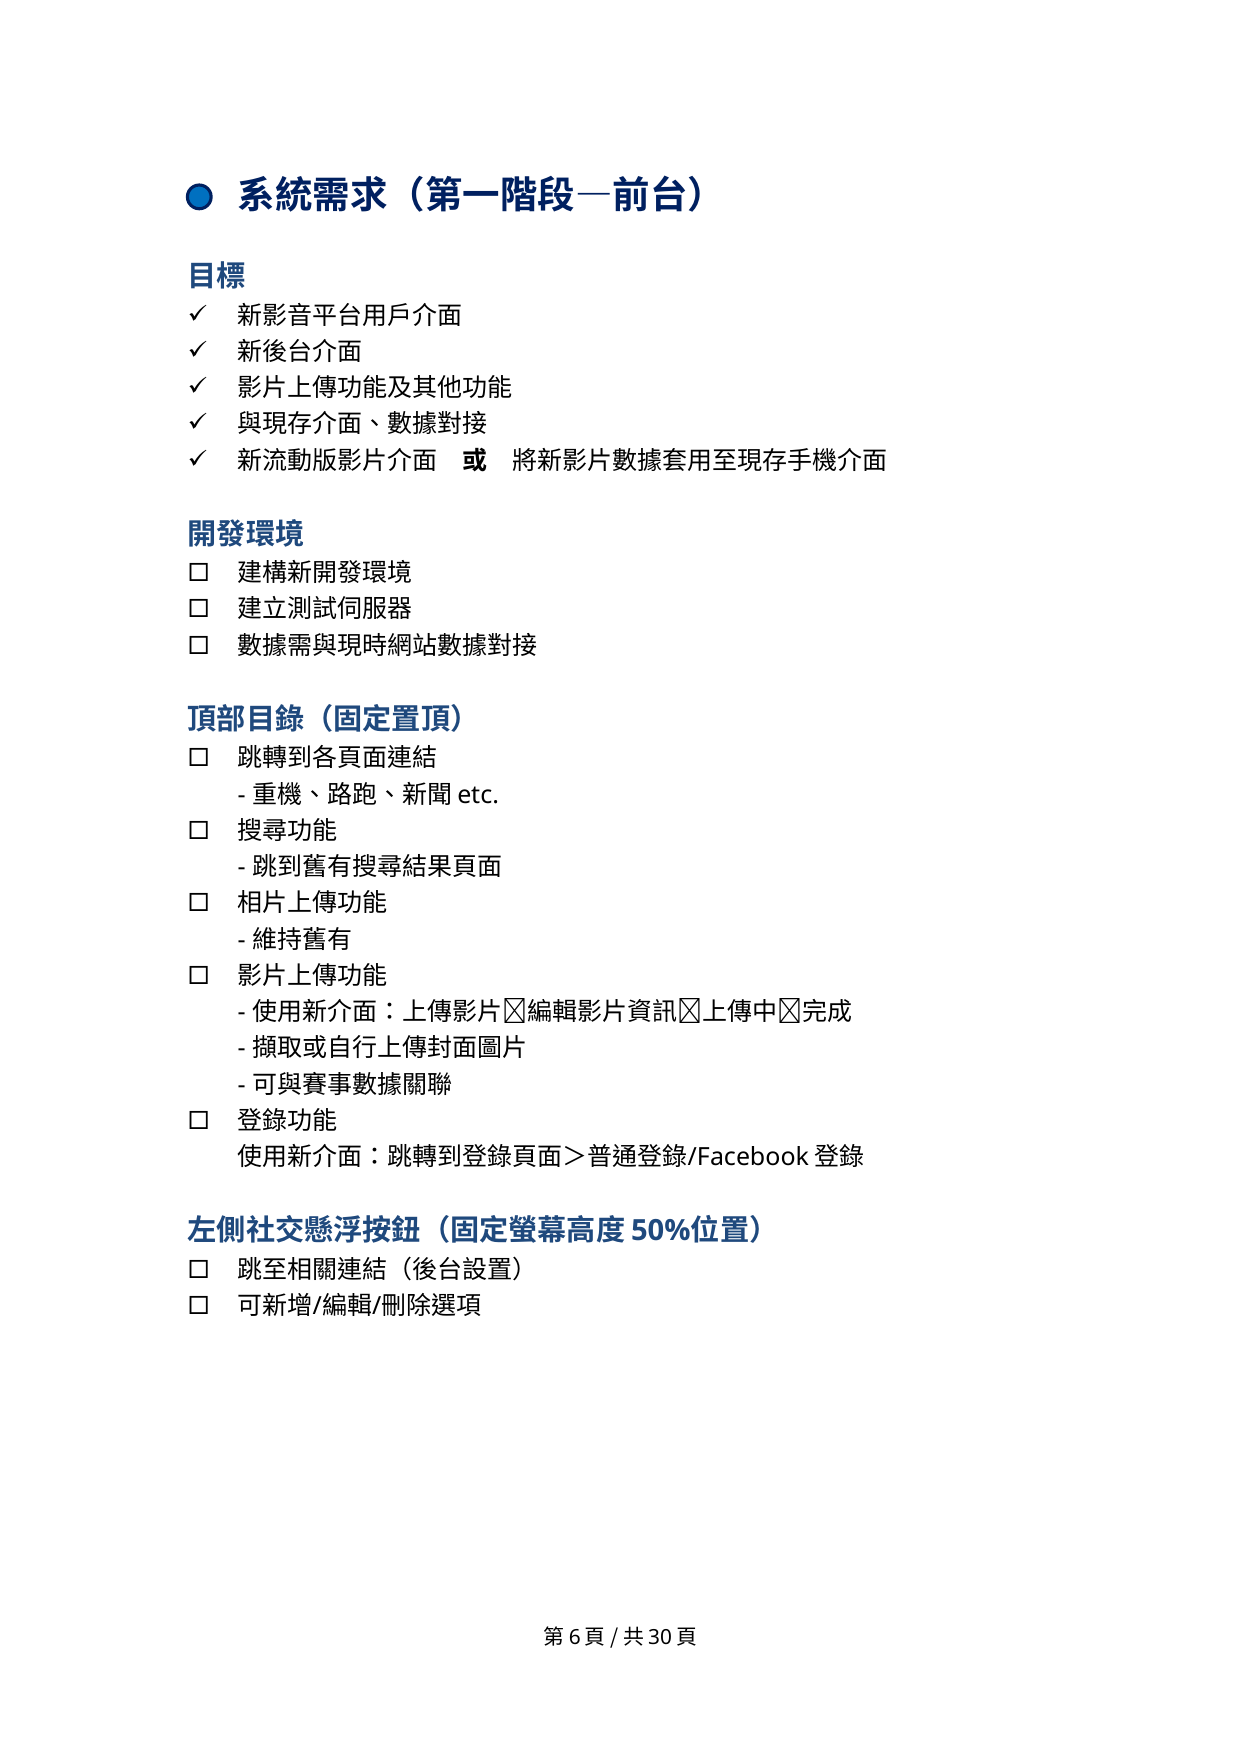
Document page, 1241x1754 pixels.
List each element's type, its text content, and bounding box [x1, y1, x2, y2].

list 相片上傳功能 - 維持舊有 [187, 883, 1053, 955]
subtitle 目標 [187, 253, 1053, 295]
subtitle 系統需求（第一階段—前台） [237, 164, 1053, 219]
list 登錄功能 使用新介面：跳轉到登錄頁面＞普通登錄/Facebook登錄 [187, 1100, 1053, 1173]
list 新後台介面 [187, 331, 1053, 368]
subtitle 開發環境 [187, 510, 1053, 553]
list 建立測試伺服器 [187, 589, 1053, 625]
list 跳至相關連結（後台設置） [187, 1249, 1053, 1286]
list 新影音平台用戶介面 [187, 295, 1053, 331]
list 搜尋功能 - 跳到舊有搜尋結果頁面 [187, 810, 1053, 883]
list 可新增/編輯/刪除選項 [187, 1286, 1053, 1322]
list 影片上傳功能及其他功能 [187, 368, 1053, 404]
subtitle 頂部目錄（固定置頂） [187, 696, 1053, 738]
list 建構新開發環境 [187, 553, 1053, 589]
list 數據需與現時網站數據對接 [187, 625, 1053, 661]
list 新流動版影片介面 或 將新影片數據套用至現存手機介面 [187, 440, 1053, 476]
list 跳轉到各頁面連結 - 重機、路跑、新聞etc. [187, 738, 1053, 810]
subtitle 左側社交懸浮按鈕（固定螢幕高度50%位置） [187, 1207, 1053, 1249]
list 影片上傳功能 - 使用新介面：上傳影片編輯影片資訊上傳中完成 - 擷取或自行上傳封面圖片 - 可與賽事數據關聯 [187, 955, 1053, 1100]
list 與現存介面、數據對接 [187, 404, 1053, 440]
